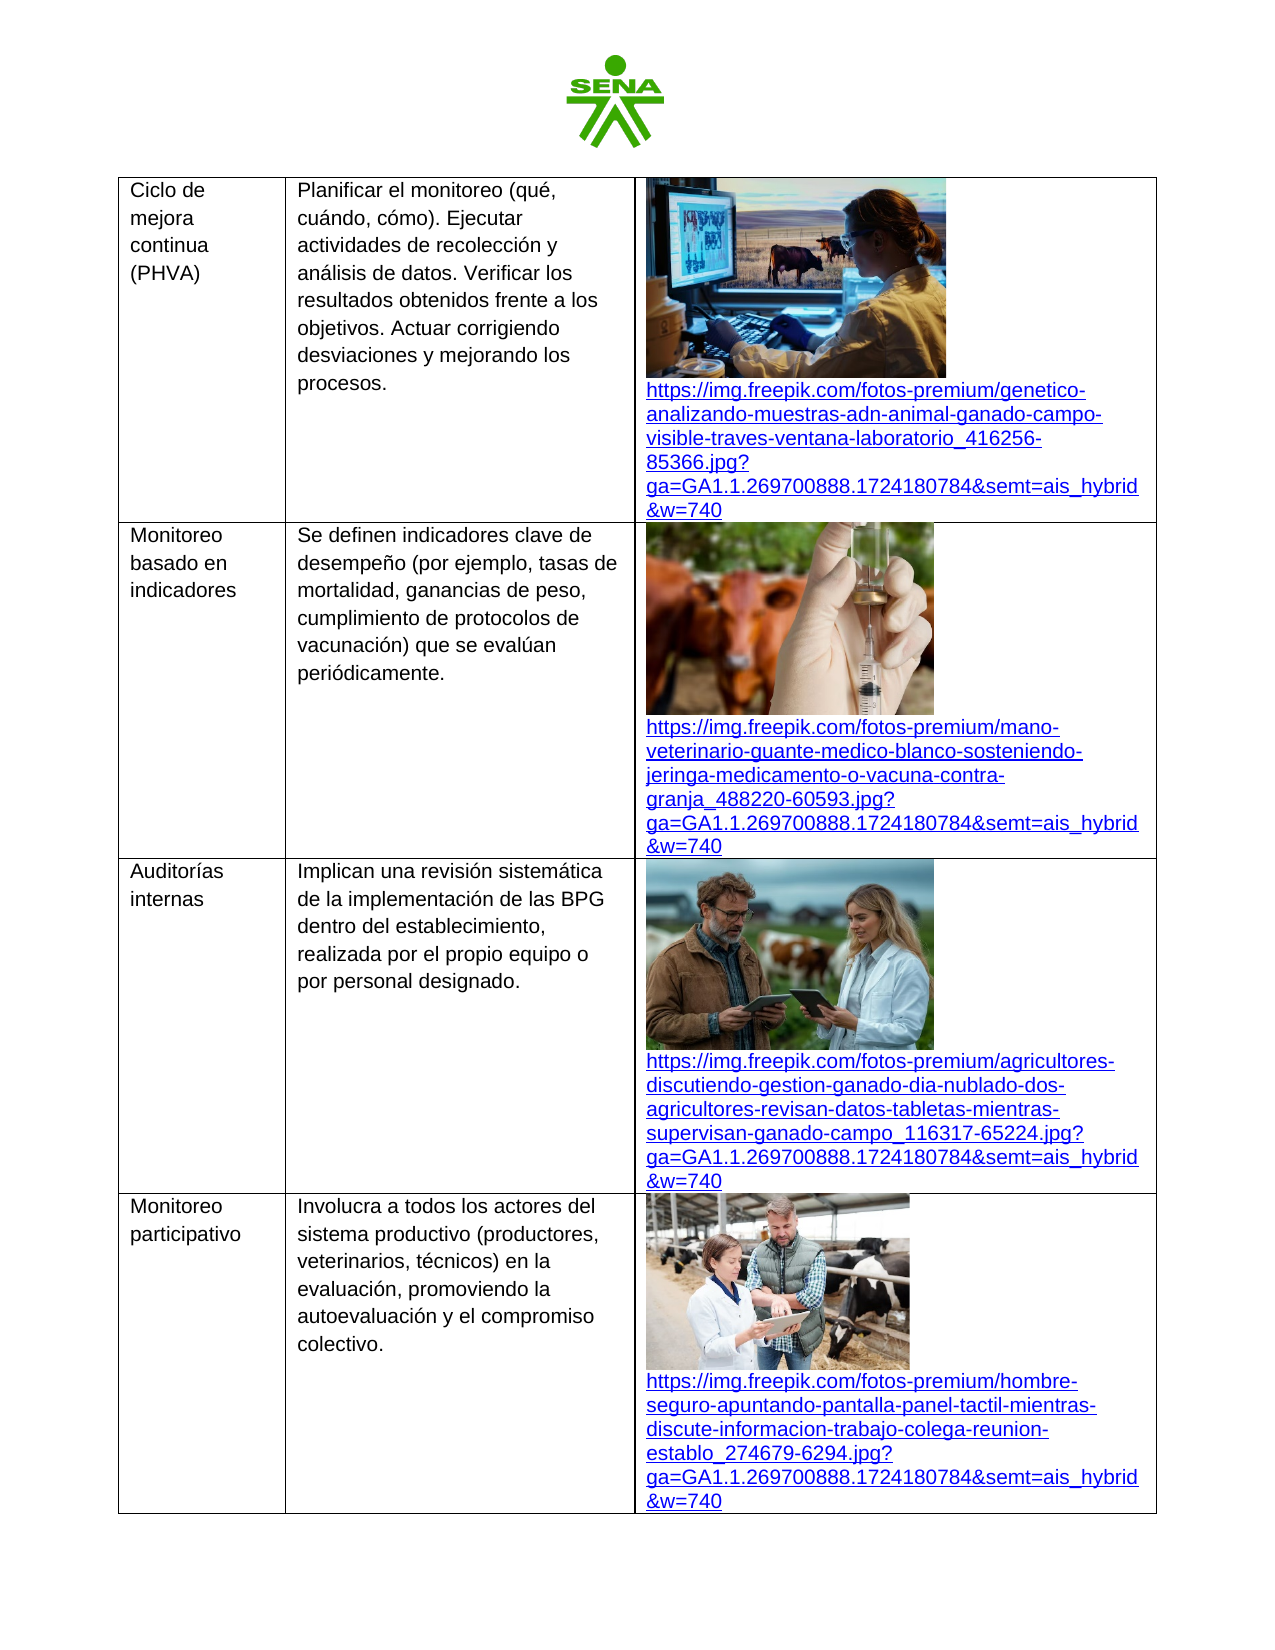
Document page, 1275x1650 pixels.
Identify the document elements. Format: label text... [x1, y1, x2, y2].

table_cell Se definen indicadores clave de desempeño (por ejemplo, tasas de mortalidad, ganancias de peso, cumplimiento de protocolos de vacunación) que se evalúan periódicamente. [286, 523, 634, 858]
table_cell Auditorías internas [119, 859, 285, 1193]
picture [566, 55, 664, 148]
picture [646, 178, 947, 378]
table_cell https://img.freepik.com/fotos-premium/genetico-analizando-muestras-adn-animal-ganado-campo-visible-traves-ventana-laboratorio_416256-85366.jpg?ga=GA1.1.269700888.1724180784&semt=ais_hybrid&w=740 [636, 178, 1156, 522]
table_cell Ciclo de mejora continua (PHVA) [119, 178, 285, 522]
picture [646, 1193, 910, 1370]
table_cell Implican una revisión sistemática de la implementación de las BPG dentro del establecimiento, realizada por el propio equipo o por personal designado. [286, 859, 634, 1193]
table_cell Involucra a todos los actores del sistema productivo (productores, veterinarios, técnicos) en la evaluación, promoviendo la autoevaluación y el compromiso colectivo. [286, 1194, 634, 1513]
table_cell Planificar el monitoreo (qué, cuándo, cómo). Ejecutar actividades de recolección y análisis de datos. Verificar los resultados obtenidos frente a los objetivos. Actuar corrigiendo desviaciones y mejorando los procesos. [286, 178, 634, 522]
table_cell Monitoreo basado en indicadores [119, 523, 285, 858]
table_cell https://img.freepik.com/fotos-premium/agricultores-discutiendo-gestion-ganado-dia-nublado-dos-agricultores-revisan-datos-tabletas-mientras-supervisan-ganado-campo_116317-65224.jpg?ga=GA1.1.269700888.1724180784&semt=ais_hybrid&w=740 [636, 859, 1156, 1193]
table_cell https://img.freepik.com/fotos-premium/hombre-seguro-apuntando-pantalla-panel-tactil-mientras-discute-informacion-trabajo-colega-reunion-establo_274679-6294.jpg?ga=GA1.1.269700888.1724180784&semt=ais_hybrid&w=740 [636, 1194, 1156, 1513]
table_cell https://img.freepik.com/fotos-premium/mano-veterinario-guante-medico-blanco-sosteniendo-jeringa-medicamento-o-vacuna-contra-granja_488220-60593.jpg?ga=GA1.1.269700888.1724180784&semt=ais_hybrid&w=740 [636, 523, 1156, 858]
table_cell Monitoreo participativo [119, 1194, 285, 1513]
picture [646, 522, 934, 715]
picture [646, 859, 934, 1050]
